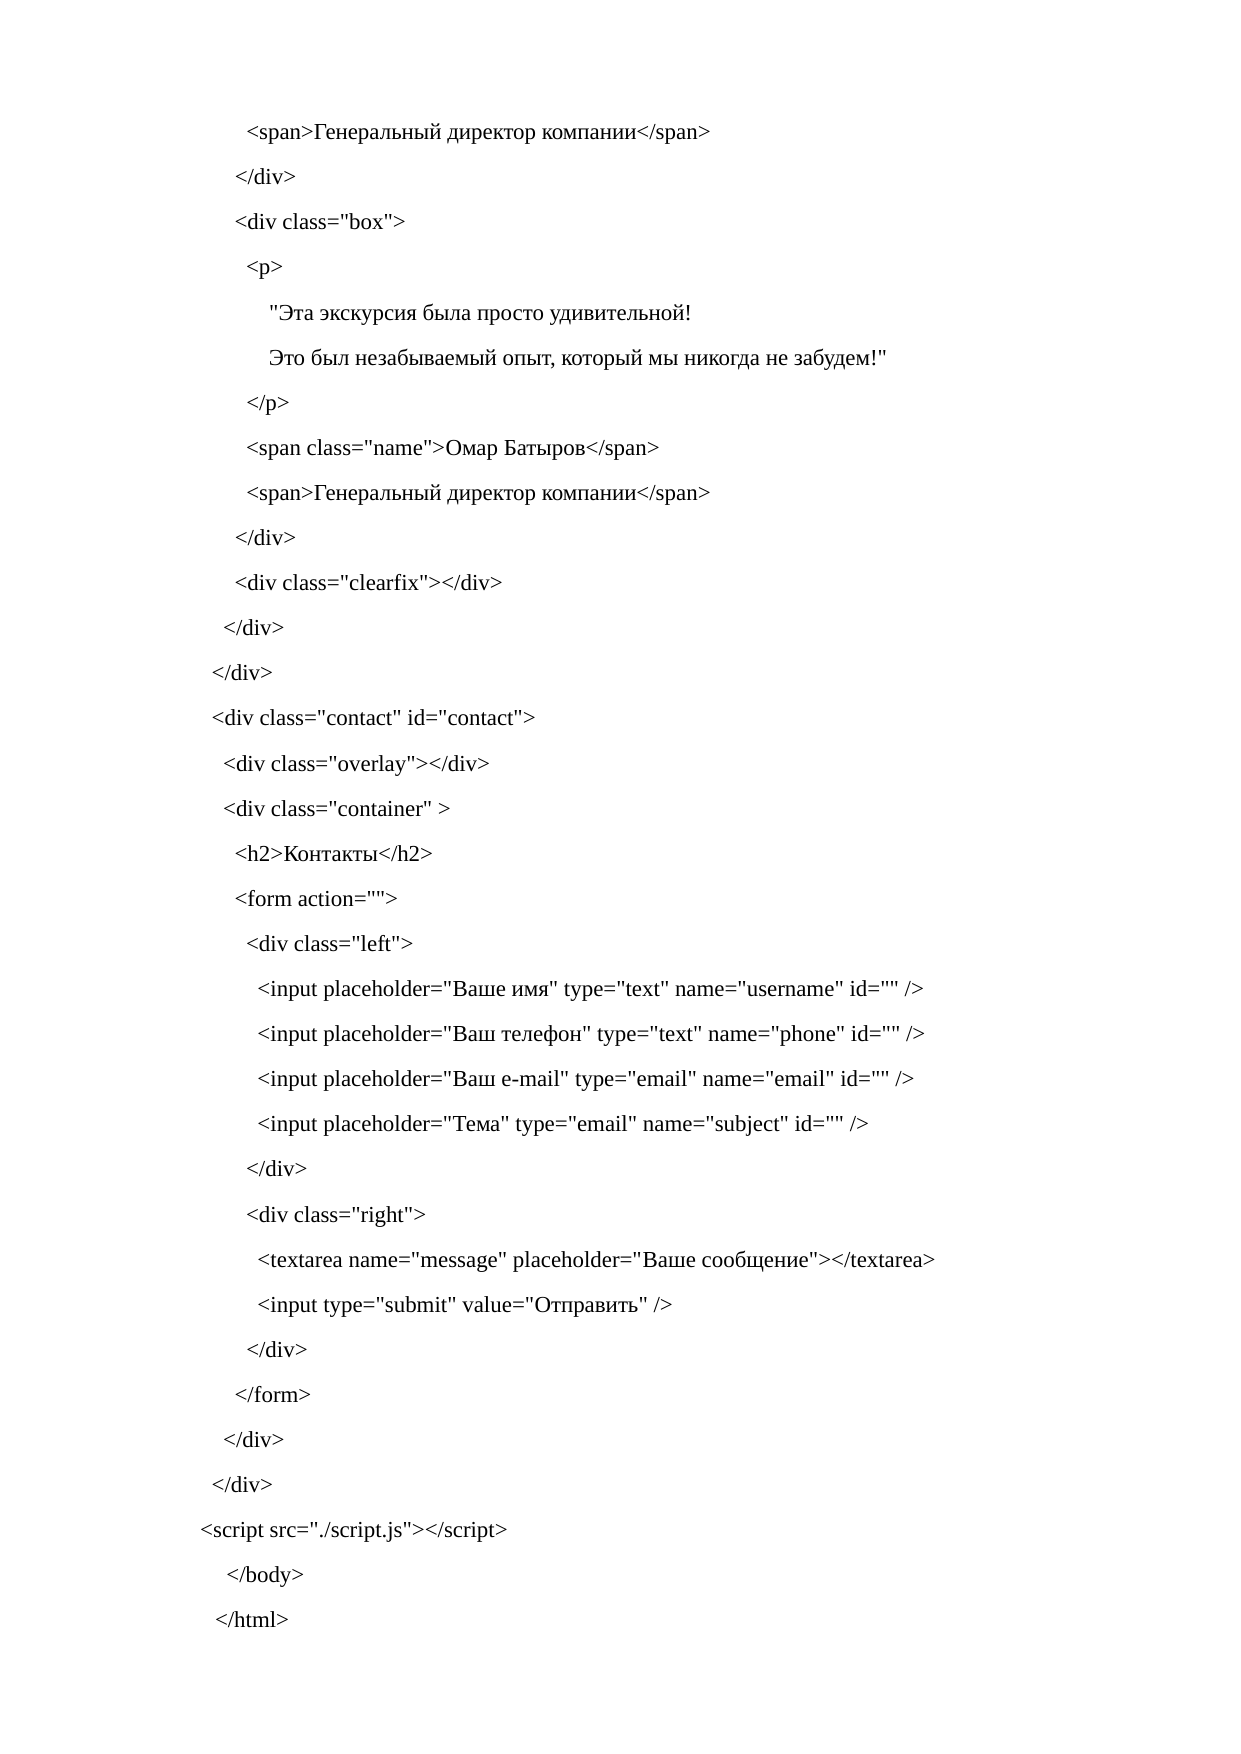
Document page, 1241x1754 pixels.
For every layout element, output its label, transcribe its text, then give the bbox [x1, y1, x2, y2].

text </div> [177, 614, 1152, 641]
text </div> [177, 1336, 1152, 1362]
text <div class="right"> [177, 1201, 1152, 1227]
text </p> [177, 389, 1152, 415]
text <div class="box"> [177, 208, 1152, 235]
text </form> [177, 1381, 1152, 1407]
text <h2>Контакты</h2> [177, 840, 1152, 866]
text <div class="container" > [177, 795, 1152, 821]
text <span>Генеральный директор компании</span> [177, 479, 1152, 505]
text <input type="submit" value="Отправить" /> [177, 1291, 1152, 1317]
text <form action=""> [177, 885, 1152, 911]
text </div> [177, 659, 1152, 686]
text <div class="contact" id="contact"> [177, 704, 1152, 731]
text <div class="overlay"></div> [177, 749, 1152, 776]
text <div class="left"> [177, 930, 1152, 956]
text <script src="./script.js"></script> [177, 1516, 1152, 1543]
text <input placeholder="Ваш телефон" type="text" name="phone" id="" /> [177, 1020, 1152, 1047]
text </div> [177, 524, 1152, 550]
text </div> [177, 1426, 1152, 1452]
text <textarea name="message" placeholder="Ваше сообщение"></textarea> [177, 1246, 1152, 1272]
text <span class="name">Омар Батыров</span> [177, 434, 1152, 460]
text Это был незабываемый опыт, который мы никогда не забудем!" [177, 344, 1152, 370]
text "Эта экскурсия была просто удивительной! [177, 298, 1152, 325]
text </body> [215, 1561, 1152, 1588]
text <input placeholder="Тема" type="email" name="subject" id="" /> [177, 1110, 1152, 1137]
text <p> [177, 253, 1152, 280]
text </div> [177, 163, 1152, 189]
text <input placeholder="Ваш e-mail" type="email" name="email" id="" /> [177, 1065, 1152, 1092]
text </html> [215, 1607, 1152, 1633]
text </div> [177, 1156, 1152, 1182]
text <span>Генеральный директор компании</span> [177, 118, 1152, 144]
text <input placeholder="Ваше имя" type="text" name="username" id="" /> [177, 975, 1152, 1001]
text </div> [177, 1471, 1152, 1498]
text <div class="clearfix"></div> [177, 569, 1152, 596]
